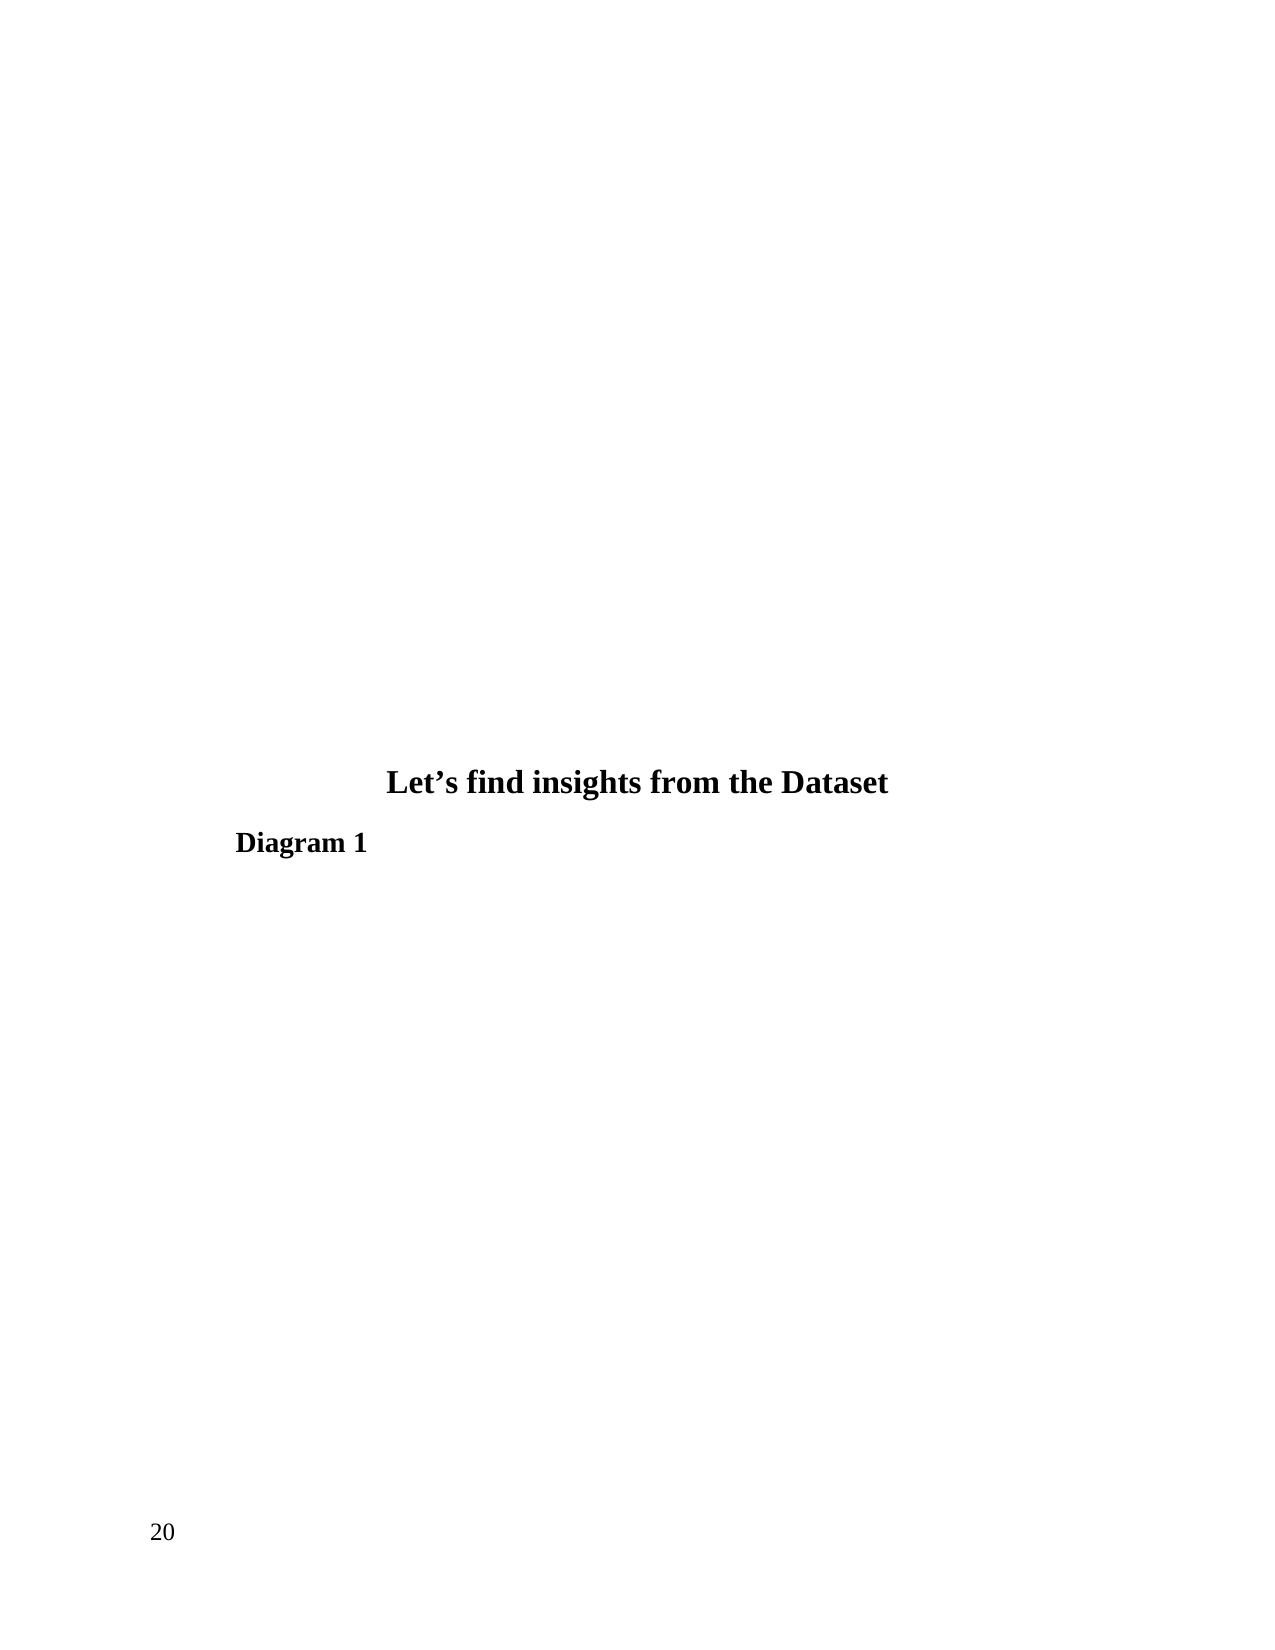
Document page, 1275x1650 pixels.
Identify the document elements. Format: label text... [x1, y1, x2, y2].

text Let’s find insights from the Dataset [160, 762, 1039, 801]
text Diagram 1 [160, 826, 1039, 859]
